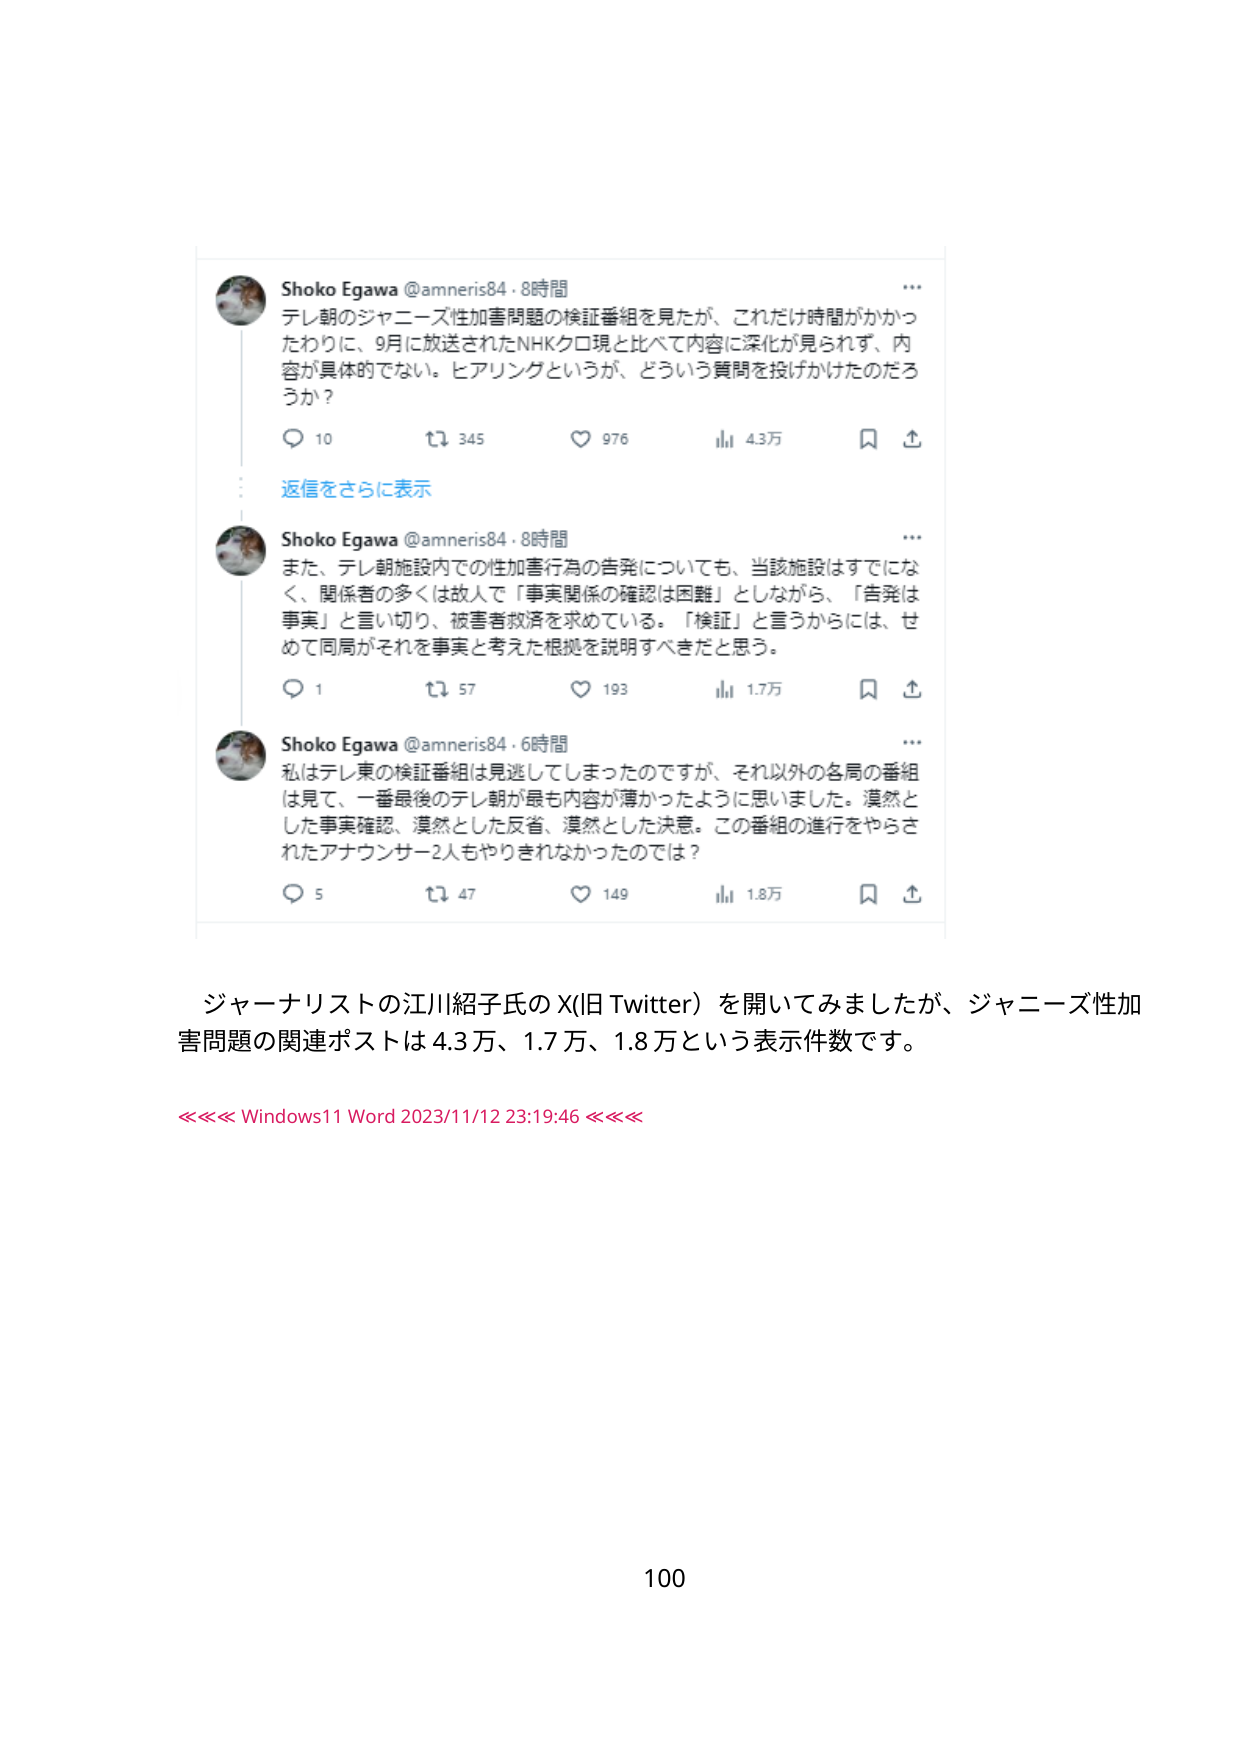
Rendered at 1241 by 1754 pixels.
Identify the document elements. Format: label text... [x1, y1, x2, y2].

text ≪≪≪ Windows11 Word 2023/11/12 23:19:46 ≪≪≪ [177, 1103, 1152, 1129]
picture [177, 246, 954, 939]
text ジャーナリストの江川紹子氏のX(旧Twitter）を開いてみましたが、ジャニーズ性加害問題の関連ポストは4.3万、1.7万、1.8万という表示件数です。 [177, 985, 1152, 1057]
